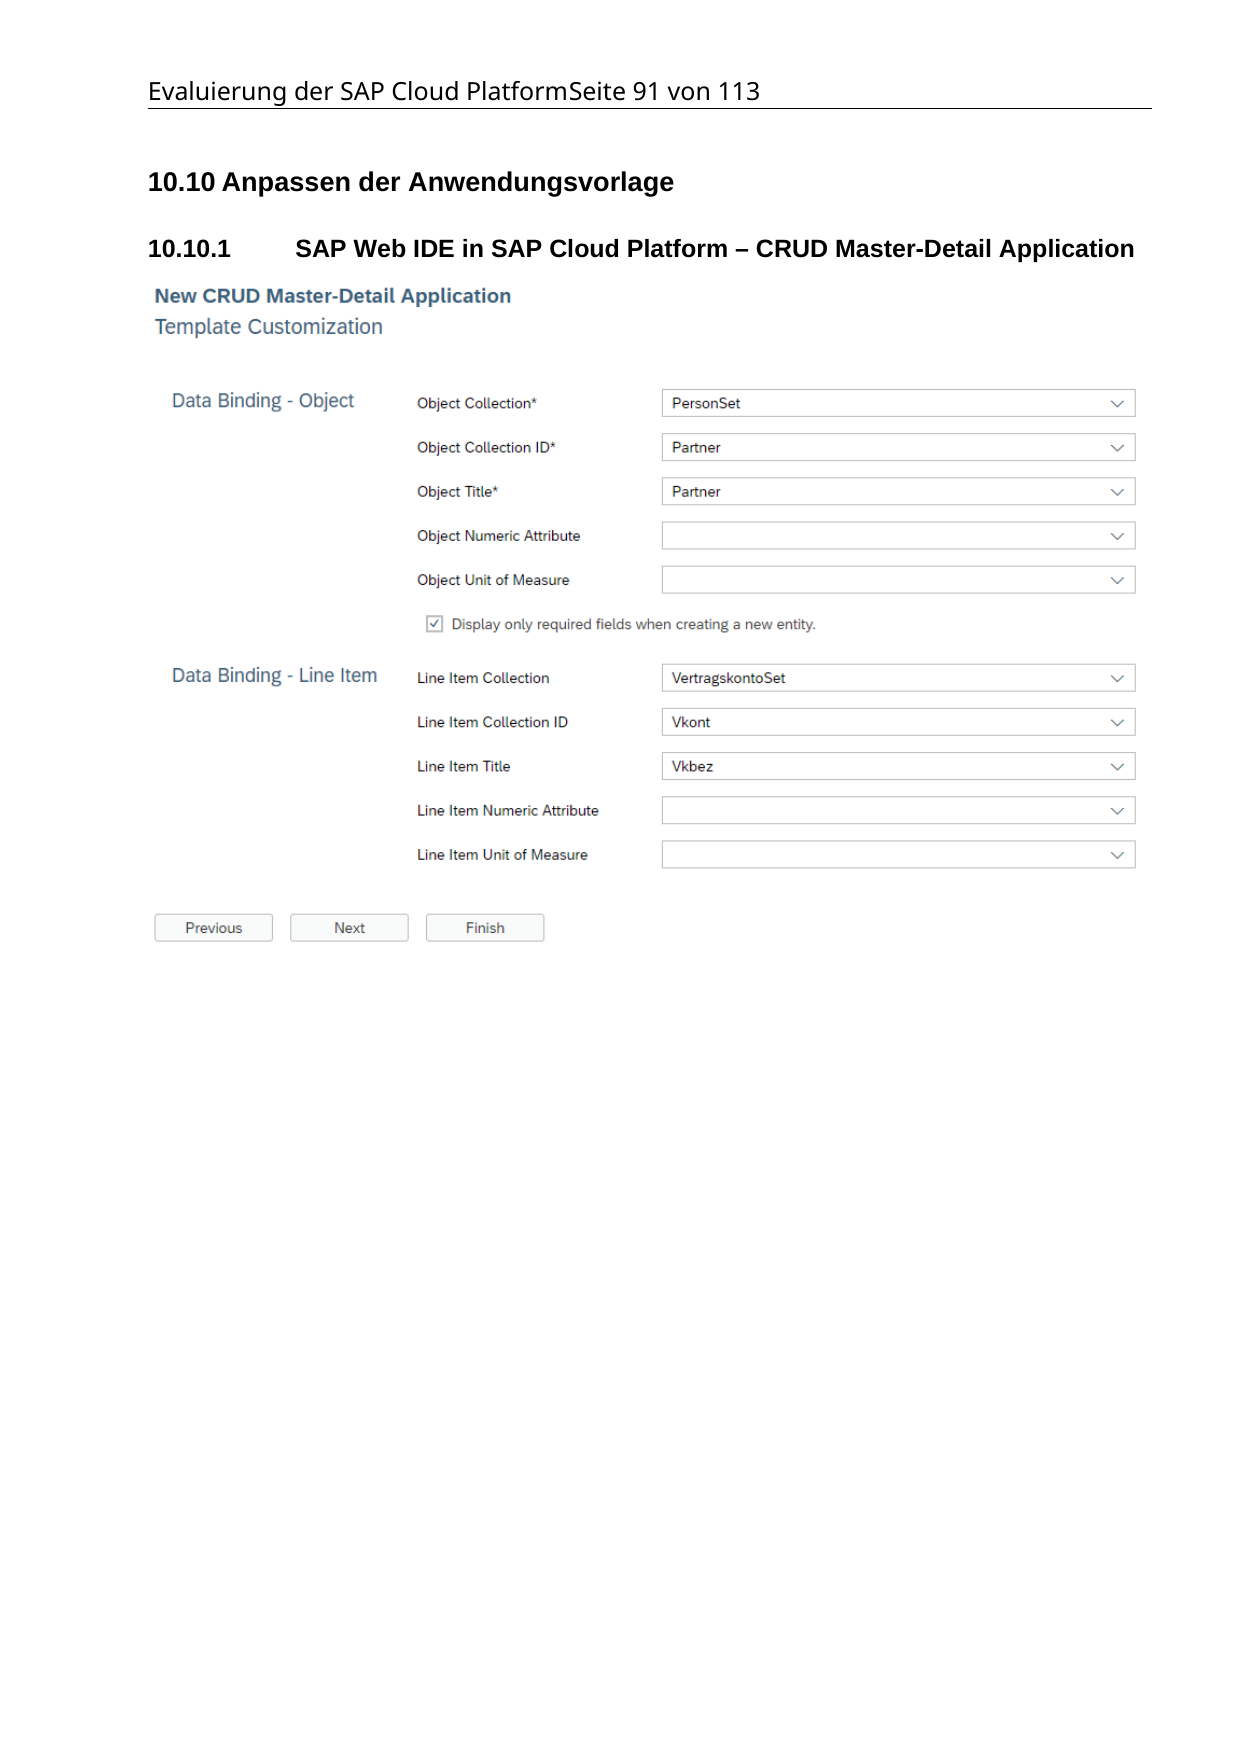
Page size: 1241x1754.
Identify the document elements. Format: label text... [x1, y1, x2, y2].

subtitle Anpassen der Anwendungsvorlage [148, 166, 1152, 197]
picture [147, 278, 1152, 946]
subtitle SAP Web IDE in SAP Cloud Platform – CRUD Master-Detail Application [148, 234, 1152, 262]
